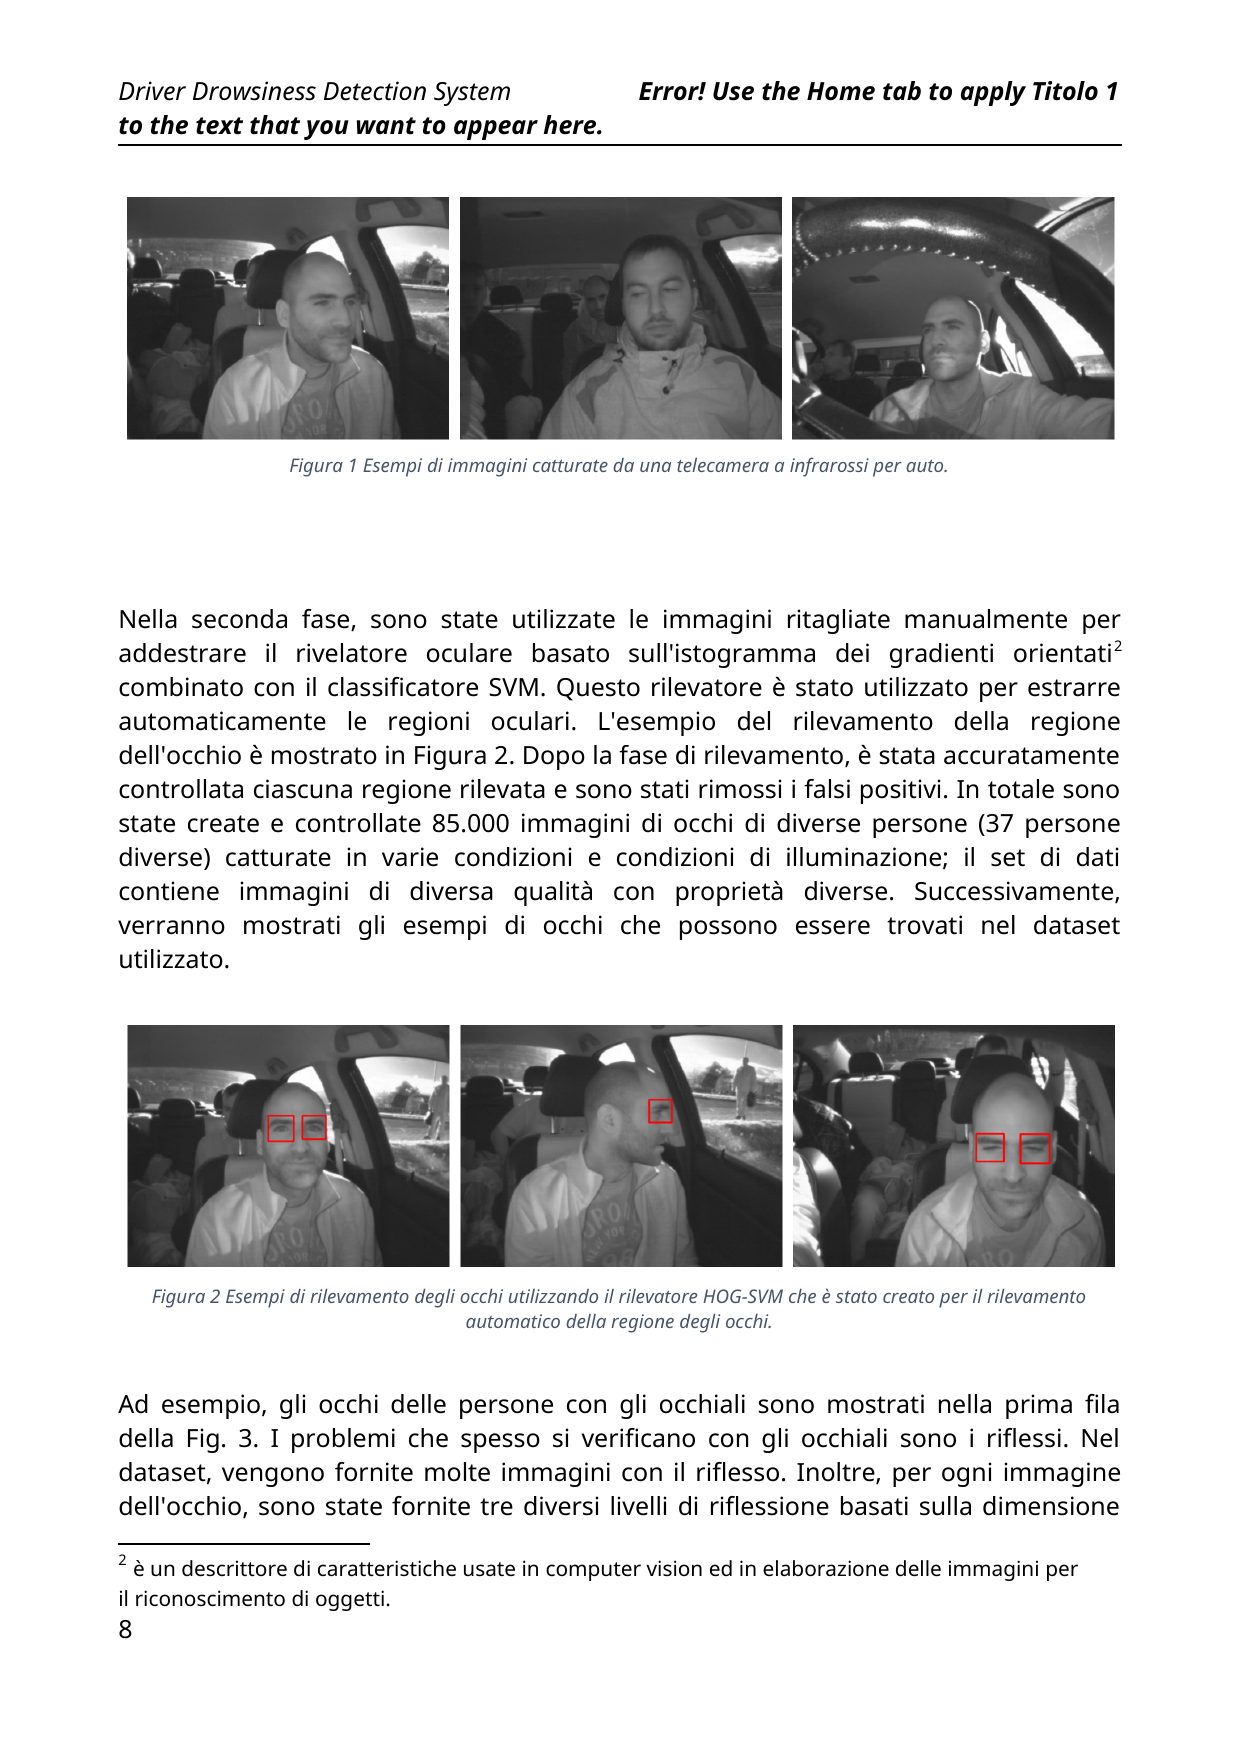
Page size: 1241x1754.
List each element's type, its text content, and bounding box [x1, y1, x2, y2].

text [118, 1386, 1122, 1523]
picture [118, 179, 1122, 453]
text Nella seconda fase, sono state utilizzate le immagini ritagliate manualmente per addestrare il rivelatore oculare basato sull'istogramma dei gradienti orientati combinato con il classificatore SVM. Questo rilevatore è stato utilizzato per estrarre automaticamente le regioni oculari. L'esempio del rilevamento della regione dell'occhio è mostrato in Figura 2. Dopo la fase di rilevamento, è stata accuratamente controllata ciascuna regione rilevata e sono stati rimossi i falsi positivi. In totale sono state create e controllate 85.000 immagini di occhi di diverse persone (37 persone diverse) catturate in varie condizioni e condizioni di illuminazione; il set di dati contiene immagini di diversa qualità con proprietà diverse. Successivamente, verranno mostrati gli esempi di occhi che possono essere trovati nel dataset utilizzato. [118, 601, 1122, 976]
picture [118, 1010, 1122, 1284]
